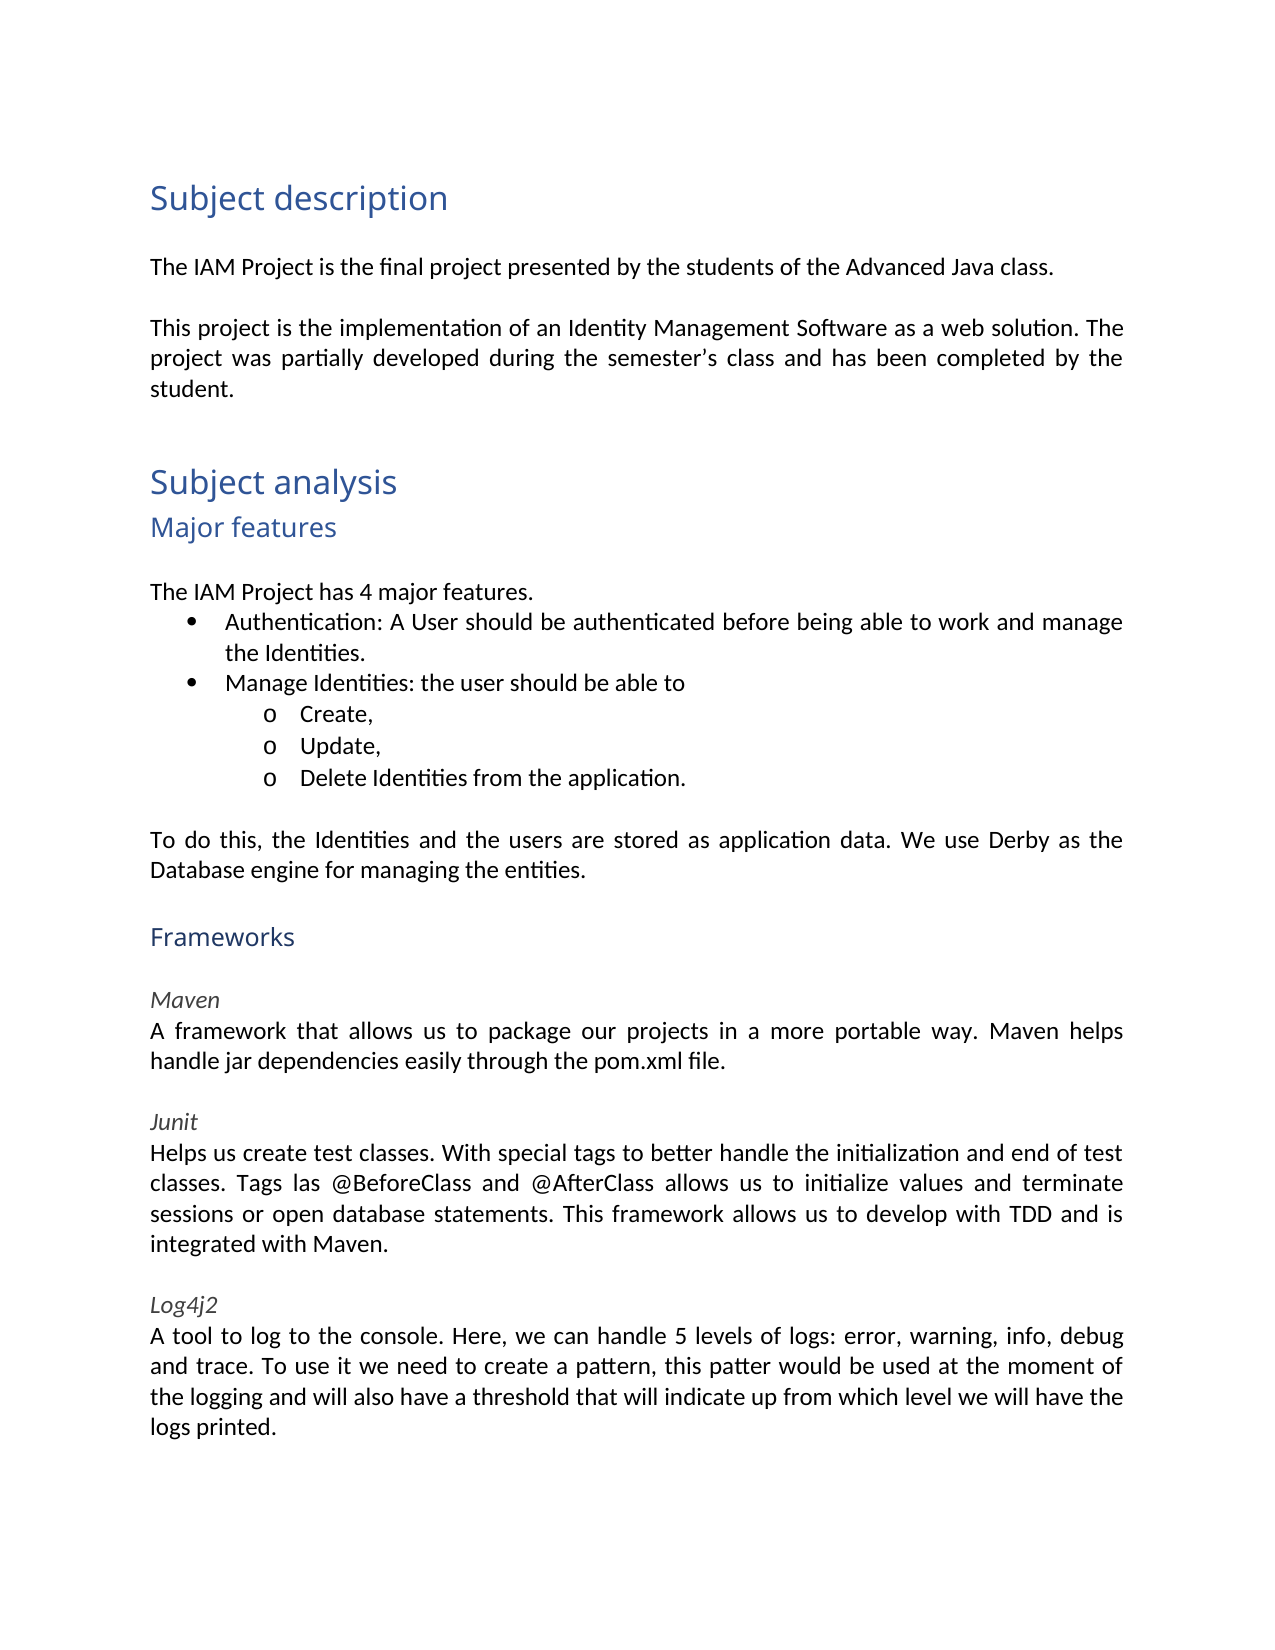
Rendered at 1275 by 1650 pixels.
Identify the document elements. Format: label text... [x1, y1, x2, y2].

subtitle Subject description [150, 175, 1125, 220]
subtitle Major features [150, 509, 1125, 546]
list Create, [262, 698, 1125, 730]
text To do this, the Identities and the users are stored as application data. We use Derby as the Database engine for managing the entities. [150, 824, 1125, 885]
list Update, [262, 730, 1125, 762]
list Authentication: A User should be authenticated before being able to work and manage the Identities. [187, 607, 1125, 668]
text The IAM Project has 4 major features. [150, 576, 1125, 607]
text This project is the implementation of an Identity Management Software as a web solution. The project was partially developed during the semester’s class and has been completed by the student. [150, 312, 1125, 403]
text A tool to log to the console. Here, we can handle 5 levels of logs: error, warning, info, debug and trace. To use it we need to create a pattern, this patter would be used at the moment of the logging and will also have a threshold that will indicate up from which level we will have the logs printed. [150, 1320, 1125, 1442]
text Maven [150, 984, 1125, 1015]
text A framework that allows us to package our projects in a more portable way. Maven helps handle jar dependencies easily through the pom.xml file. [150, 1015, 1125, 1076]
text The IAM Project is the final project presented by the students of the Advanced Java class. [150, 251, 1125, 281]
text Log4j2 [150, 1289, 1125, 1320]
subtitle Frameworks [150, 920, 1125, 954]
list Delete Identities from the application. [262, 762, 1125, 793]
text Helps us create test classes. With special tags to better handle the initialization and end of test classes. Tags las @BeforeClass and @AfterClass allows us to initialize values and terminate sessions or open database statements. This framework allows us to develop with TDD and is integrated with Maven. [150, 1137, 1125, 1259]
subtitle Subject analysis [150, 459, 1125, 504]
list Manage Identities: the user should be able to [187, 668, 1125, 698]
text Junit [150, 1106, 1125, 1137]
